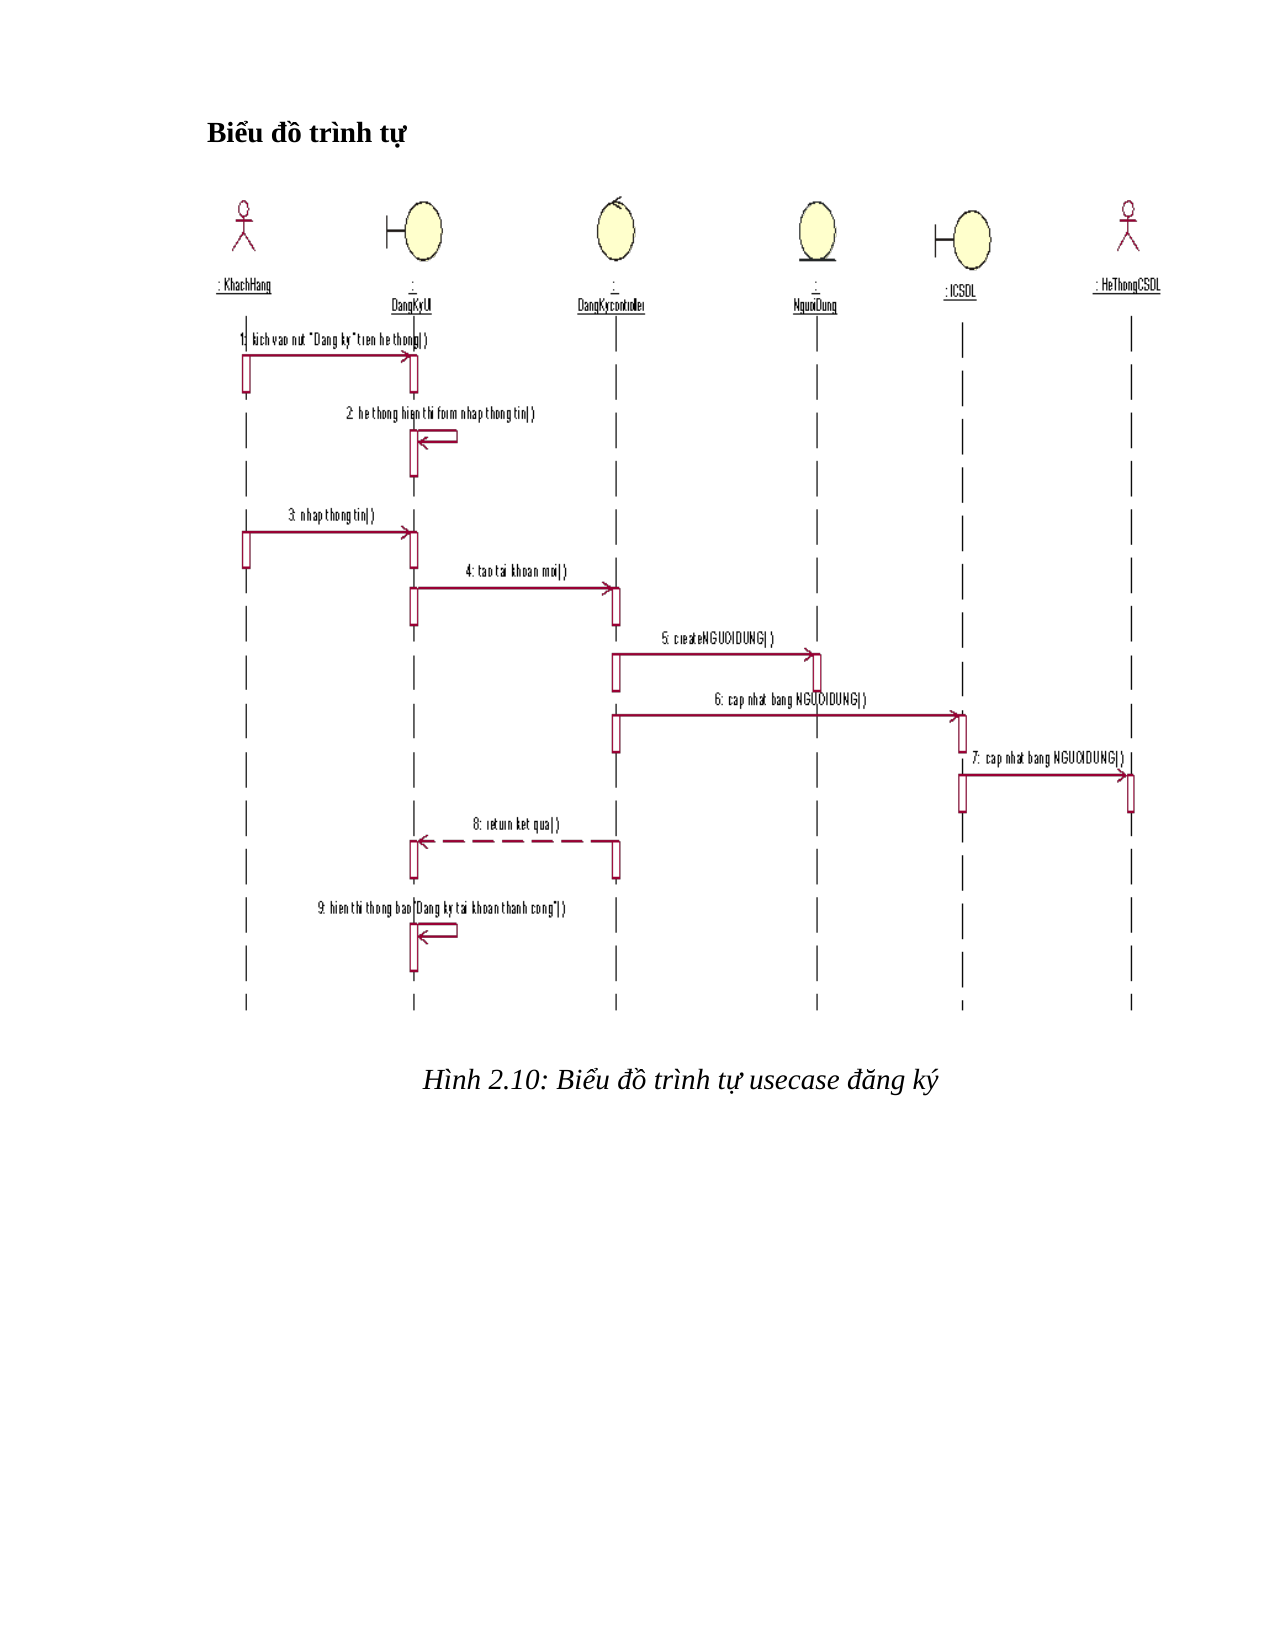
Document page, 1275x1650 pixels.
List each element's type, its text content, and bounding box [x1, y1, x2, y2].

picture [206, 186, 1196, 1038]
text Biểu đồ trình tự [207, 115, 1157, 149]
